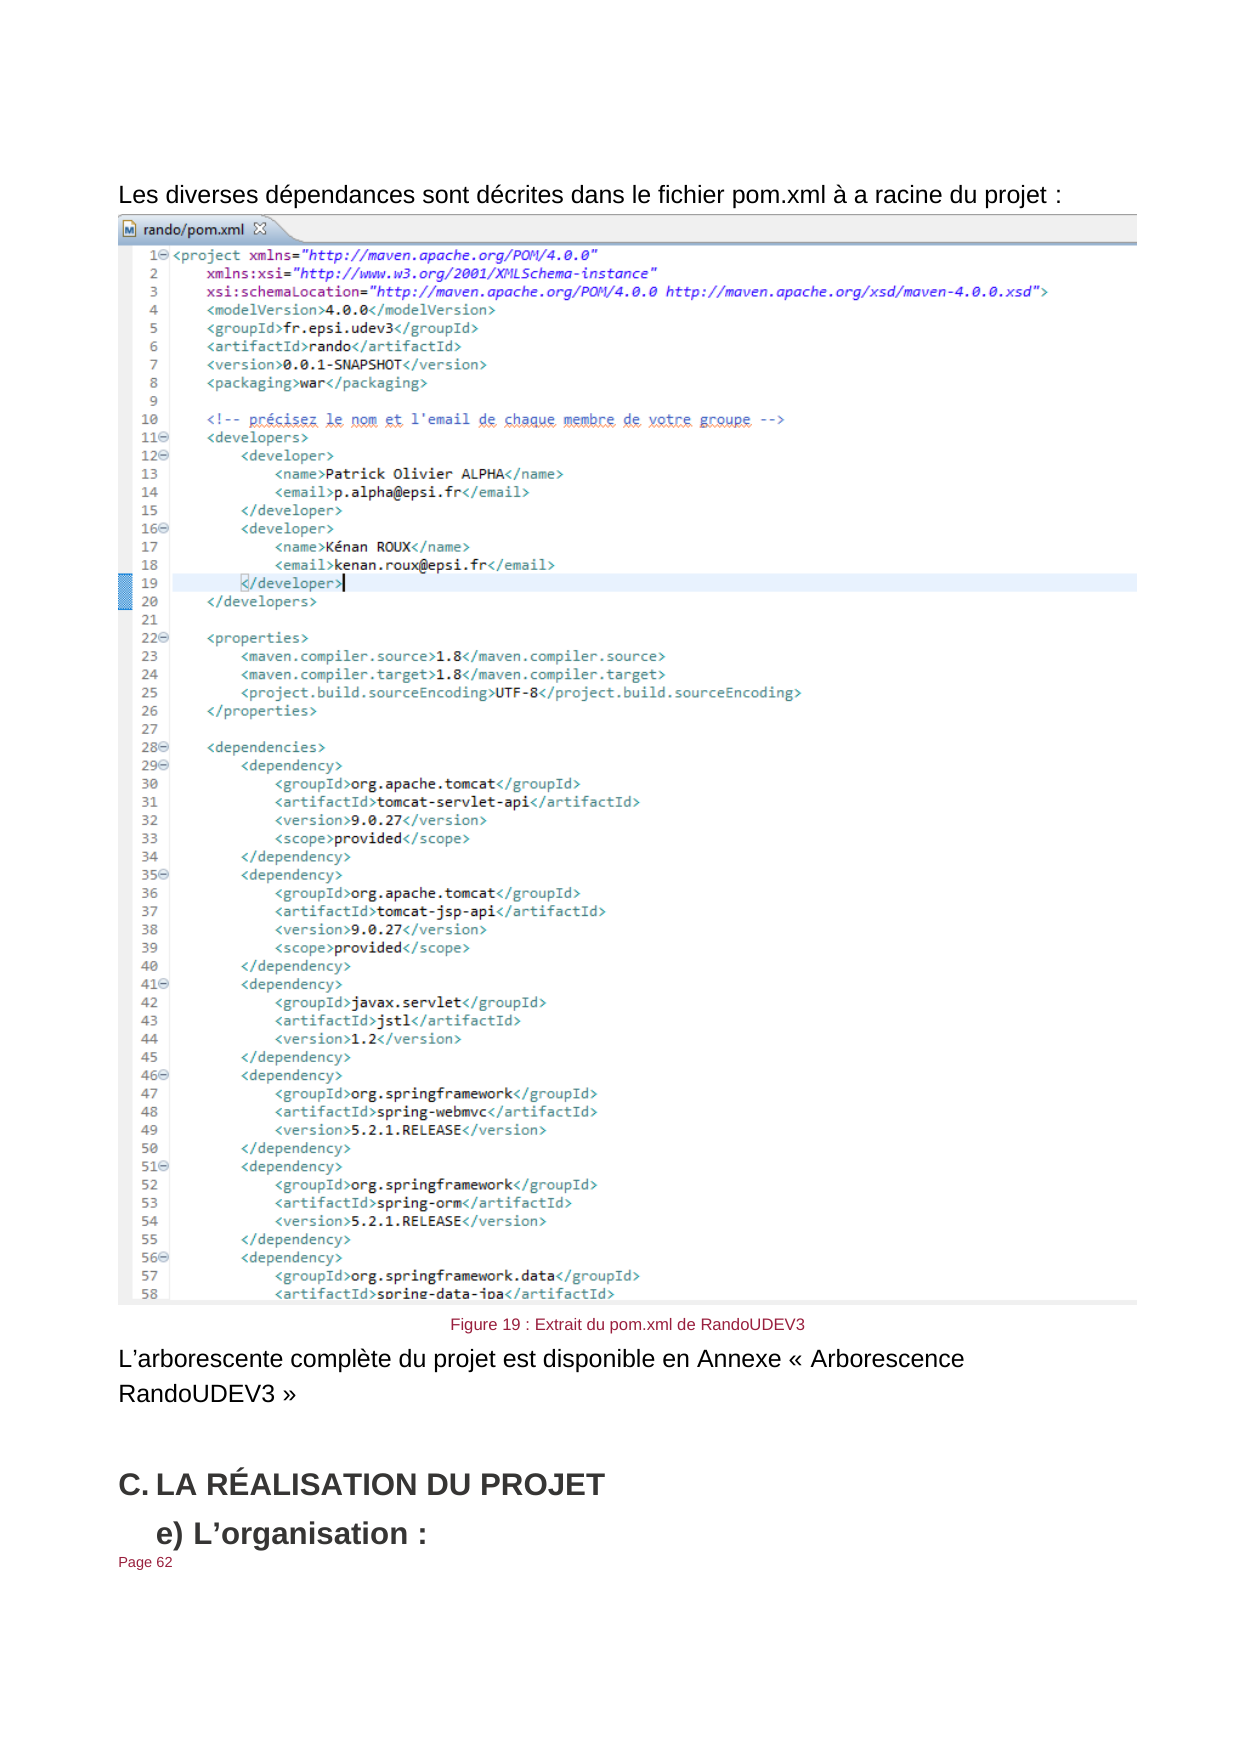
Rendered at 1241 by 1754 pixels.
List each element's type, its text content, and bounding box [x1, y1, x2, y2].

text L’arborescente complète du projet est disponible en Annexe « Arborescence RandoUDEV3 » [118, 1344, 1137, 1407]
picture [118, 214, 1137, 1305]
text Les diverses dépendances sont décrites dans le fichier pom.xml à a racine du projet : [118, 180, 1137, 214]
subtitle L’organisation : [156, 1515, 1137, 1551]
subtitle La réalisation du projet [118, 1466, 1137, 1502]
